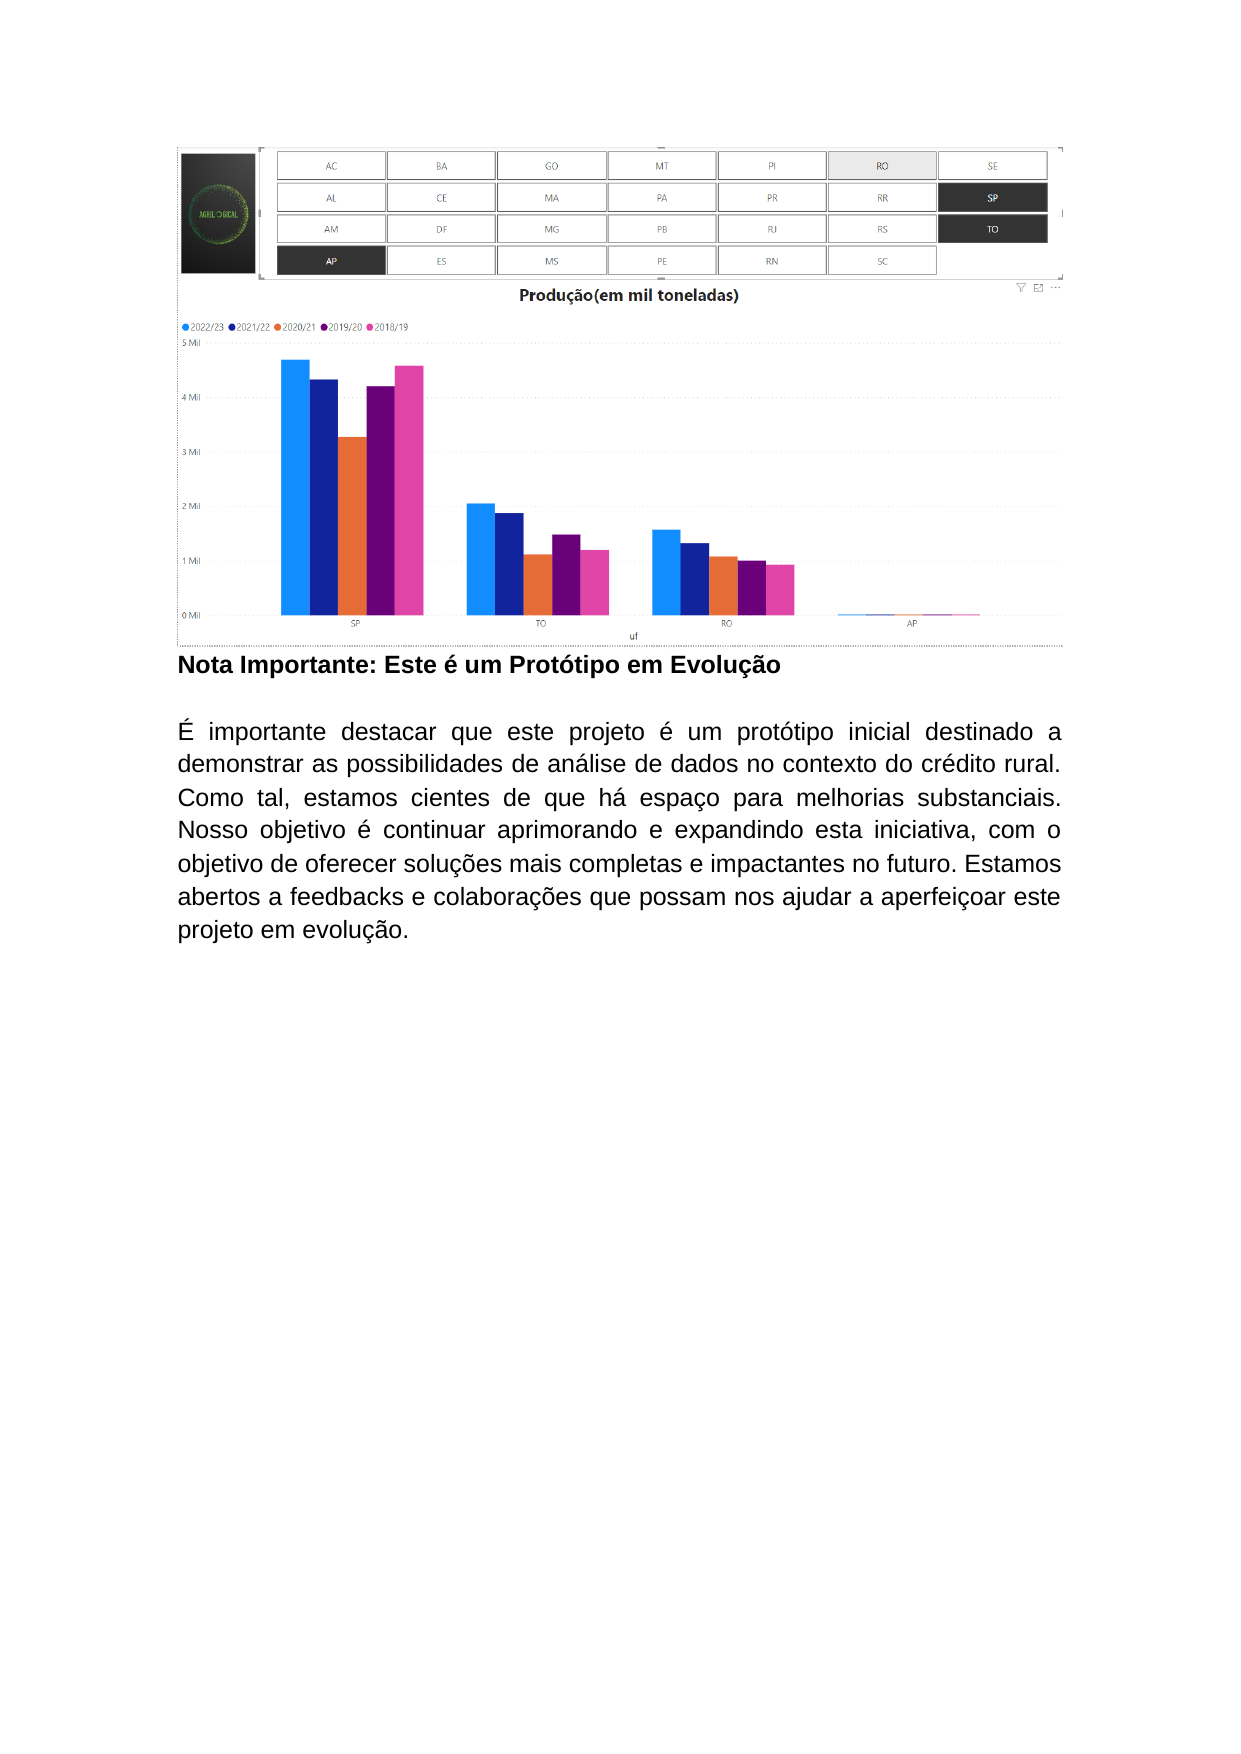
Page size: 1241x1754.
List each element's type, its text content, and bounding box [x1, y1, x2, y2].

picture [177, 147, 1063, 647]
text É importante destacar que este projeto é um protótipo inicial destinado a demonstrar as possibilidades de análise de dados no contexto do crédito rural. Como tal, estamos cientes de que há espaço para melhorias substanciais. Nosso objetivo é continuar aprimorando e expandindo esta iniciativa, com o objetivo de oferecer soluções mais completas e impactantes no futuro. Estamos abertos a feedbacks e colaborações que possam nos ajudar a aperfeiçoar este projeto em evolução. [177, 716, 1063, 943]
text Nota Importante: Este é um Protótipo em Evolução [177, 650, 1063, 679]
